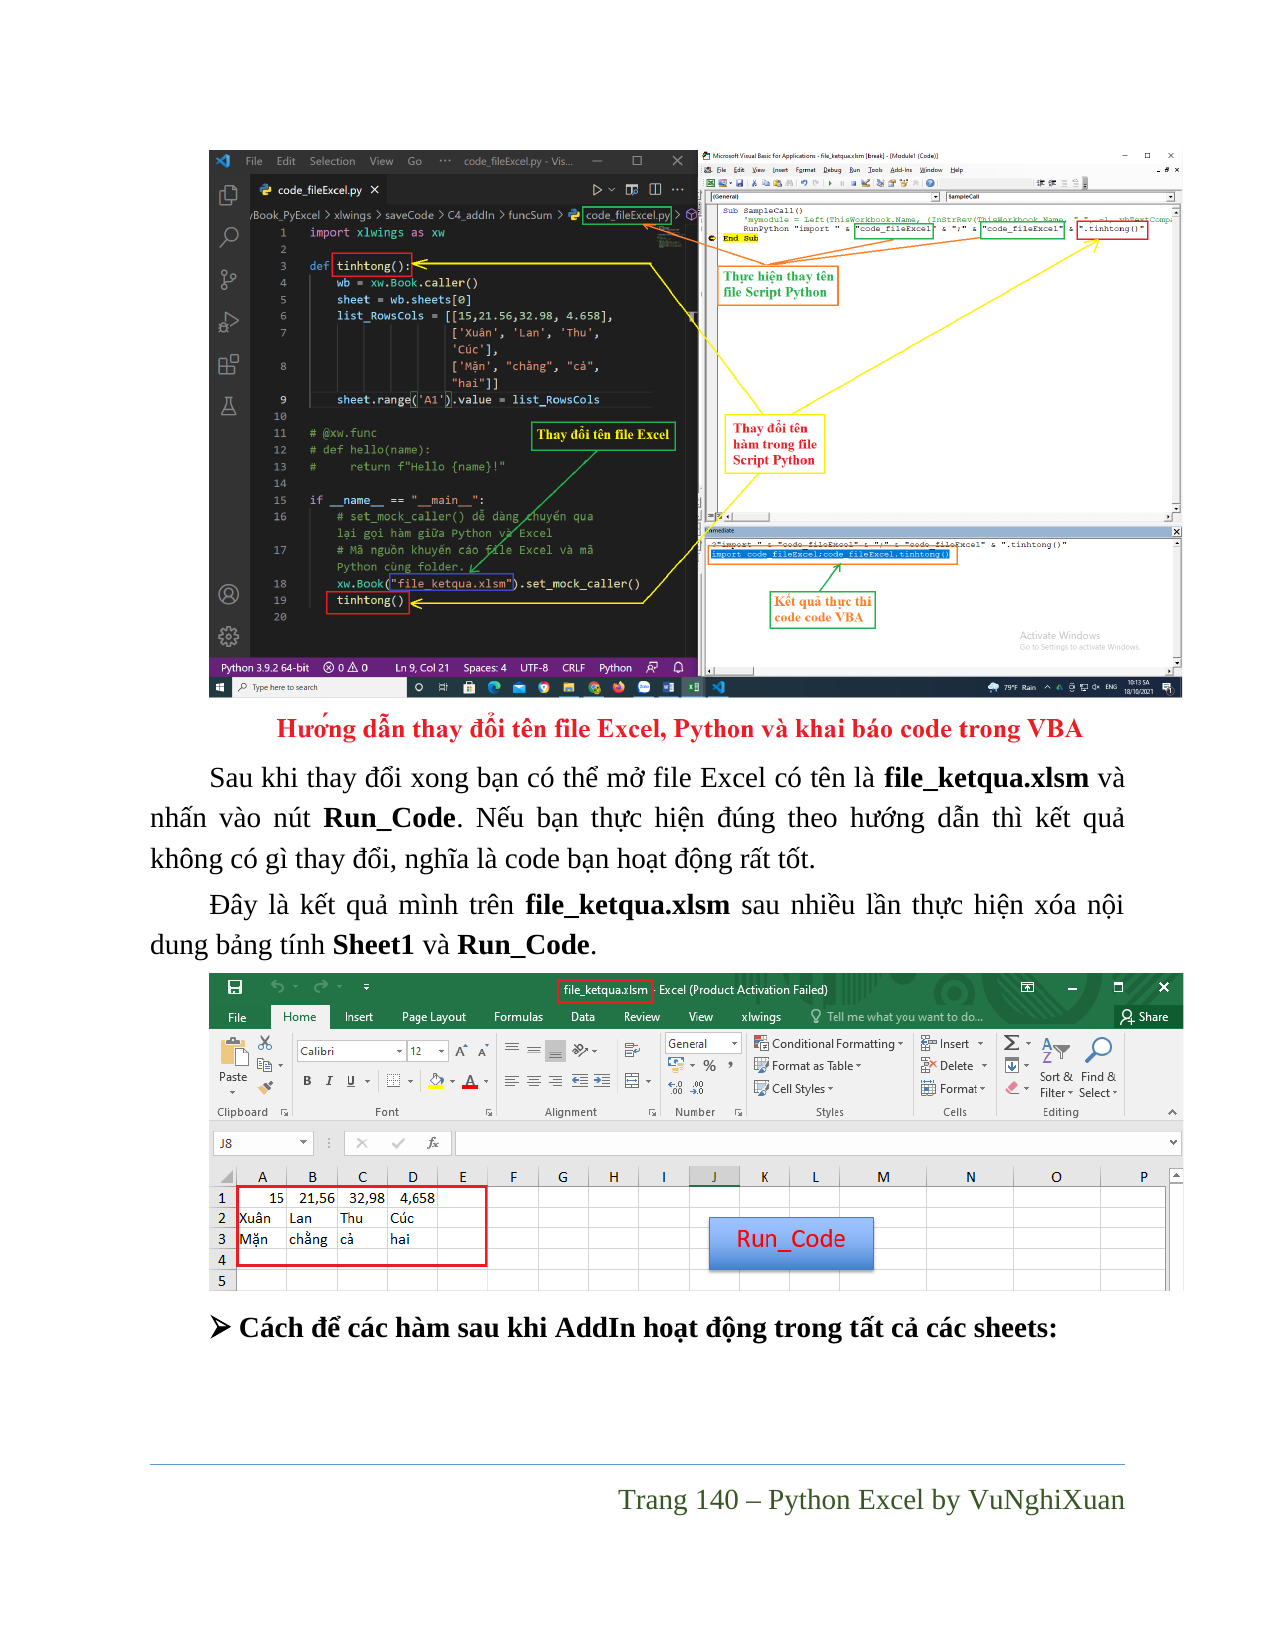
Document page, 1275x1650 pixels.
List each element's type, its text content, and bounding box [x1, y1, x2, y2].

text Đây là kết quả mình trên file_ketqua.xlsm sau nhiều lần thực hiện xóa nội dung bảng tính Sheet1 và Run_Code. [150, 887, 1125, 961]
text Sau khi thay đổi xong bạn có thể mở file Excel có tên là file_ketqua.xlsm và nhấn vào nút Run_Code. Nếu bạn thực hiện đúng theo hướng dẫn thì kết quả không có gì thay đổi, nghĩa là code bạn hoạt động rất tốt. [150, 760, 1125, 874]
picture [209, 973, 1184, 1291]
list Cách để các hàm sau khi AddIn hoạt động trong tất cả các sheets: [209, 1310, 1125, 1344]
picture [209, 150, 1183, 748]
